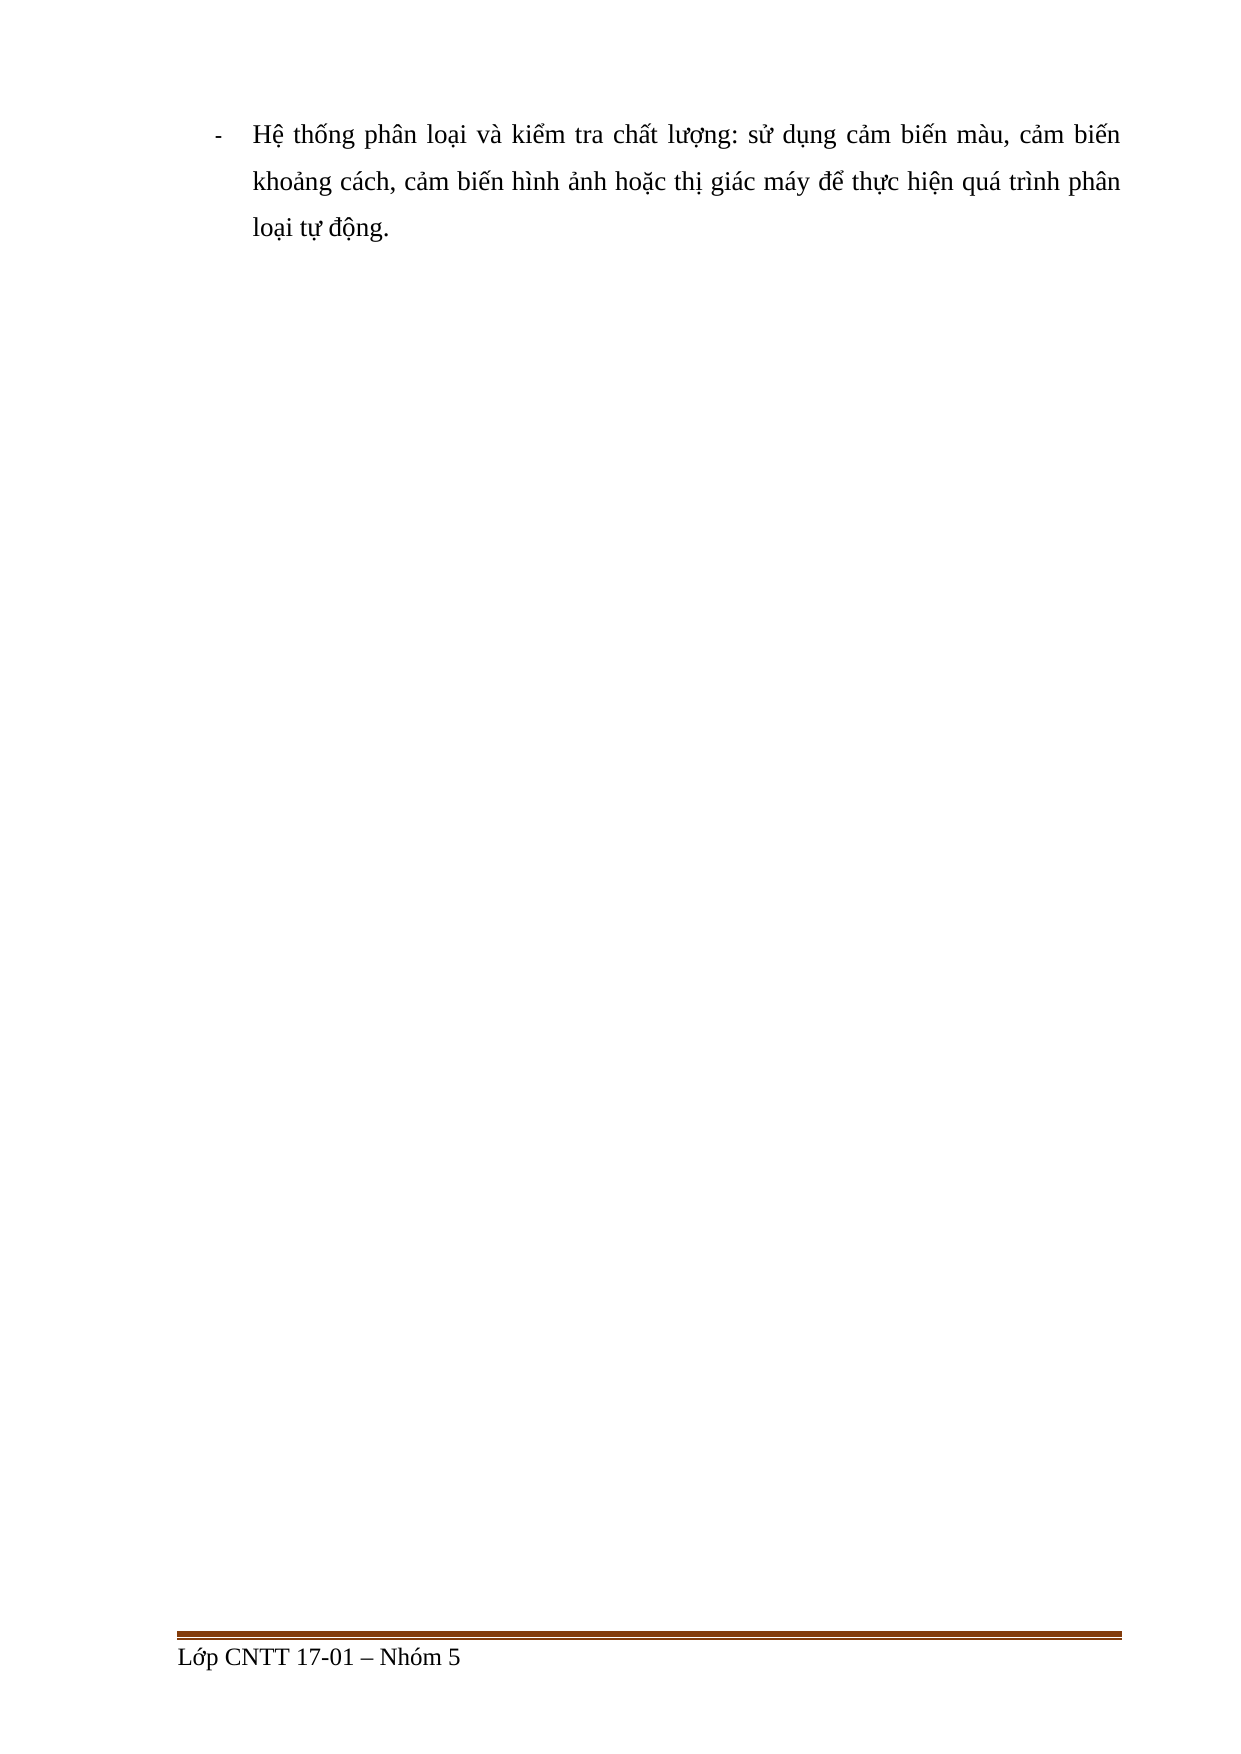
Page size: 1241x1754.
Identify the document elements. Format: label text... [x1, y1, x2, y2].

list Hệ thống phân loại và kiểm tra chất lượng: sử dụng cảm biến màu, cảm biến khoảng cách, cảm biến hình ảnh hoặc thị giác máy để thực hiện quá trình phân loại tự động. [215, 118, 1122, 243]
